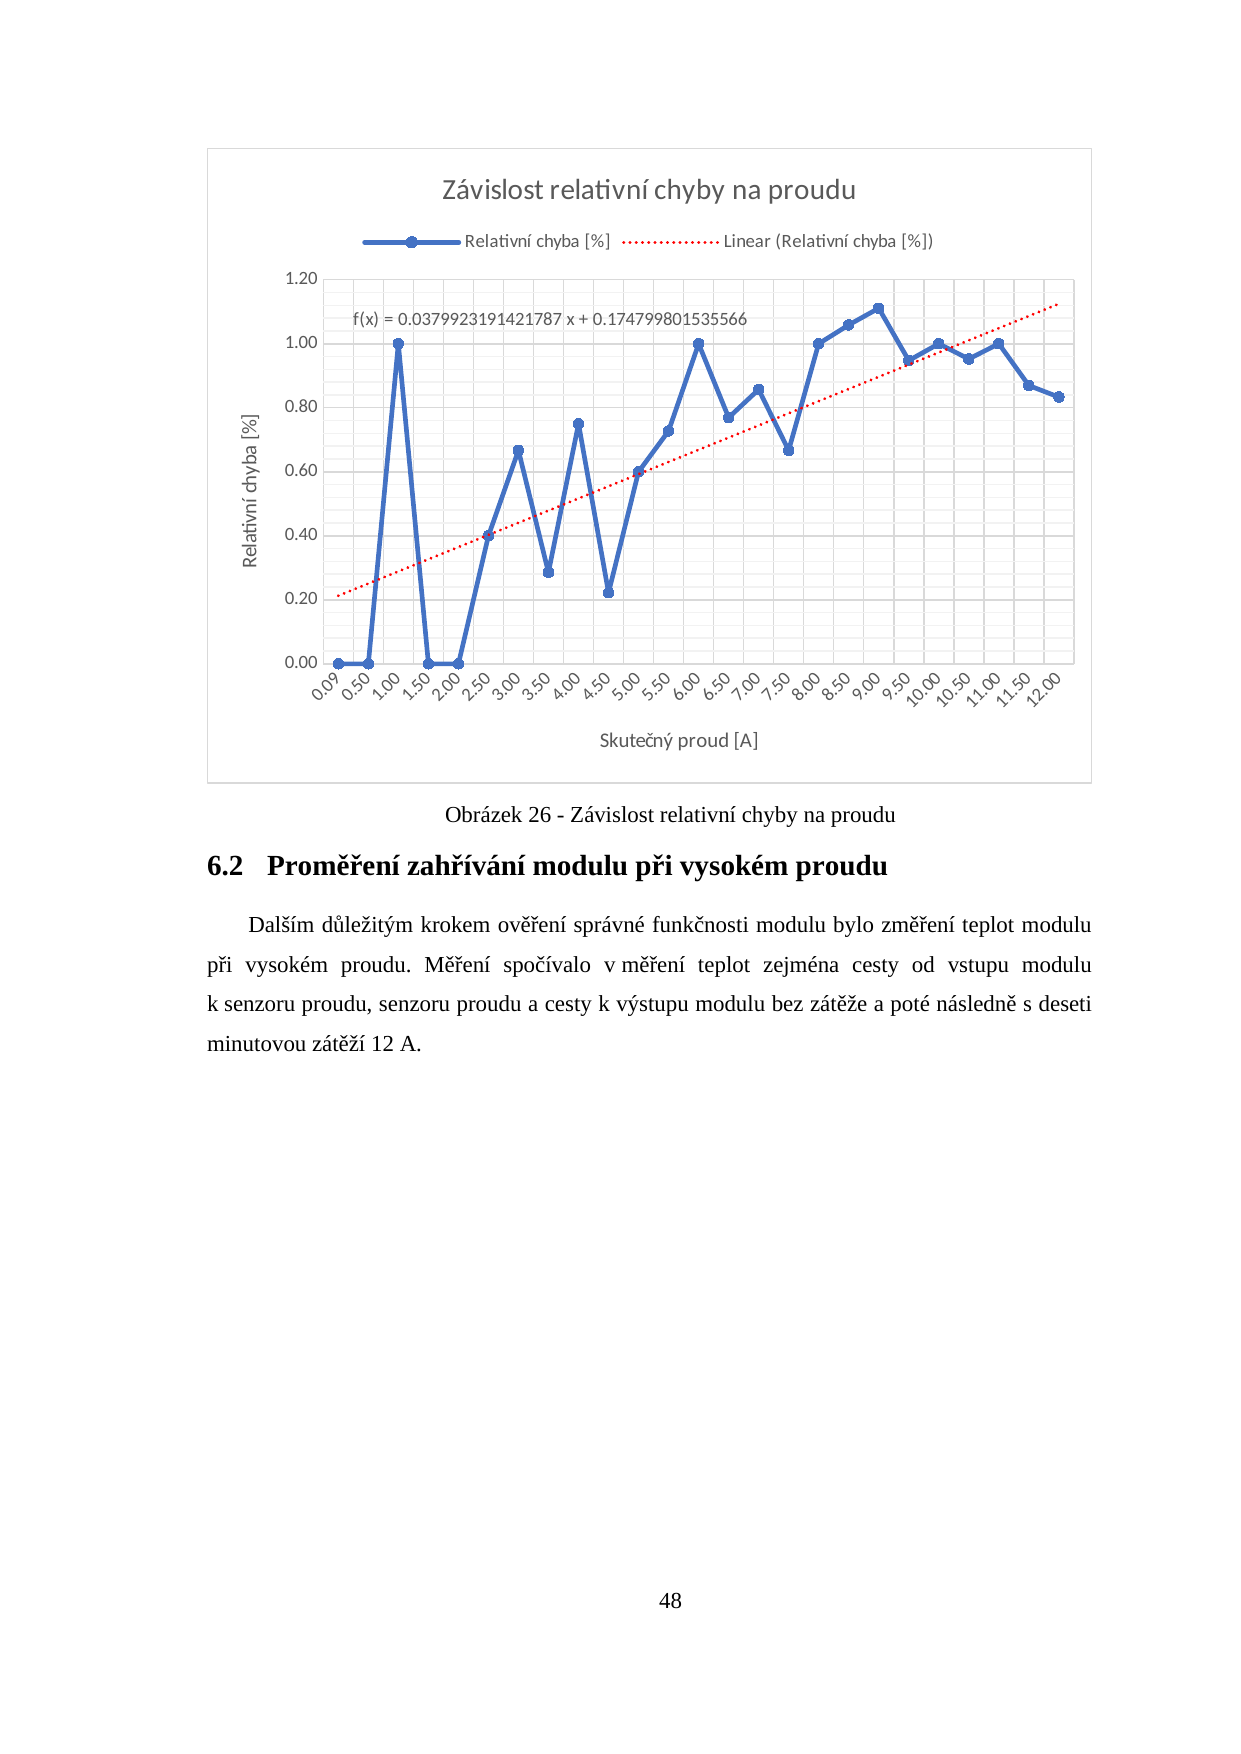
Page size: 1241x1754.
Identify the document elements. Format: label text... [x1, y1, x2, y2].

subtitle Proměření zahřívání modulu při vysokém proudu [207, 848, 1092, 882]
text Dalším důležitým krokem ověření správné funkčnosti modulu bylo změření teplot modulu při vysokém proudu. Měření spočívalo v měření teplot zejména cesty od vstupu modulu k senzoru proudu, senzoru proudu a cesty k výstupu modulu bez zátěže a poté následně s deseti minutovou zátěží 12 A. [207, 911, 1092, 1056]
text Obrázek 26 - Závislost relativní chyby na proudu [207, 801, 1092, 828]
